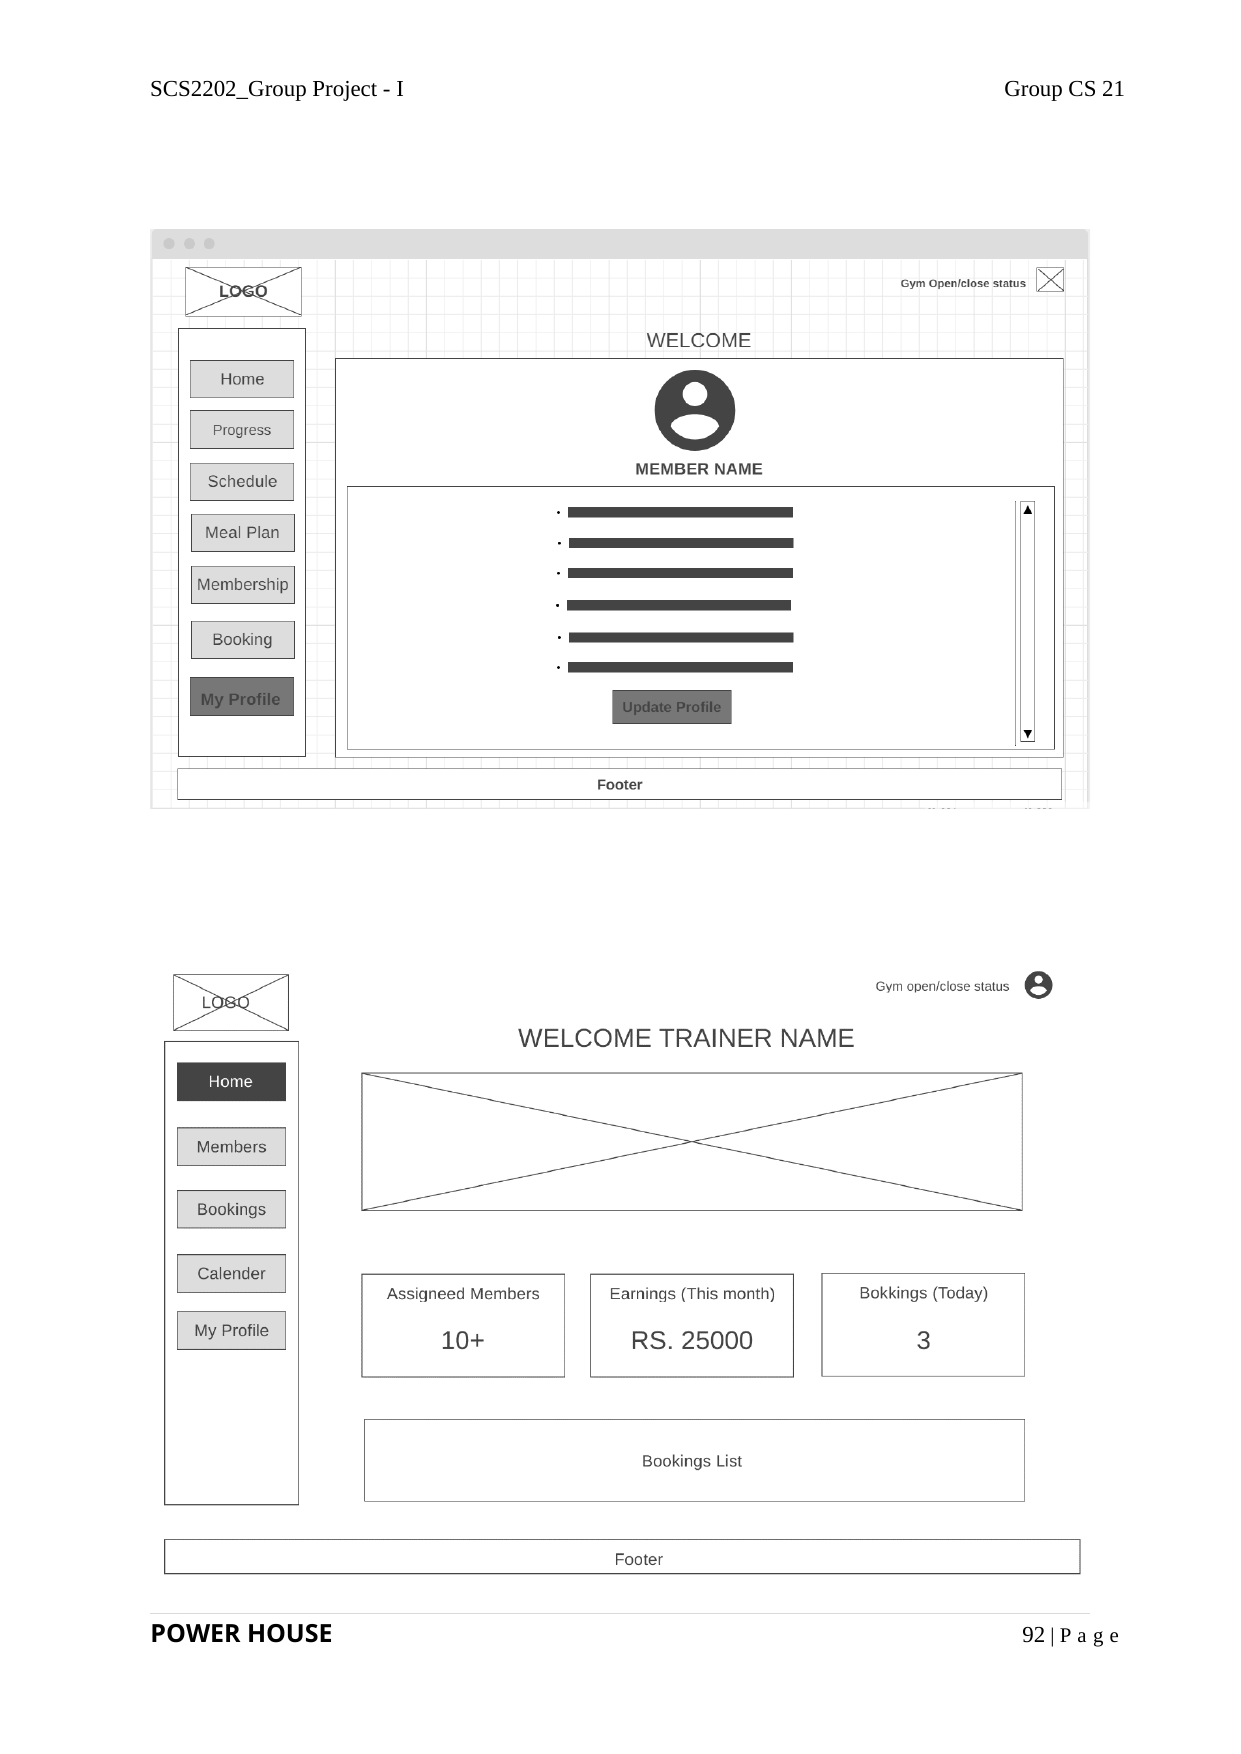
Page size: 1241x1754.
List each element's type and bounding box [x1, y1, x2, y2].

picture [150, 959, 1091, 1583]
picture [150, 229, 1091, 809]
